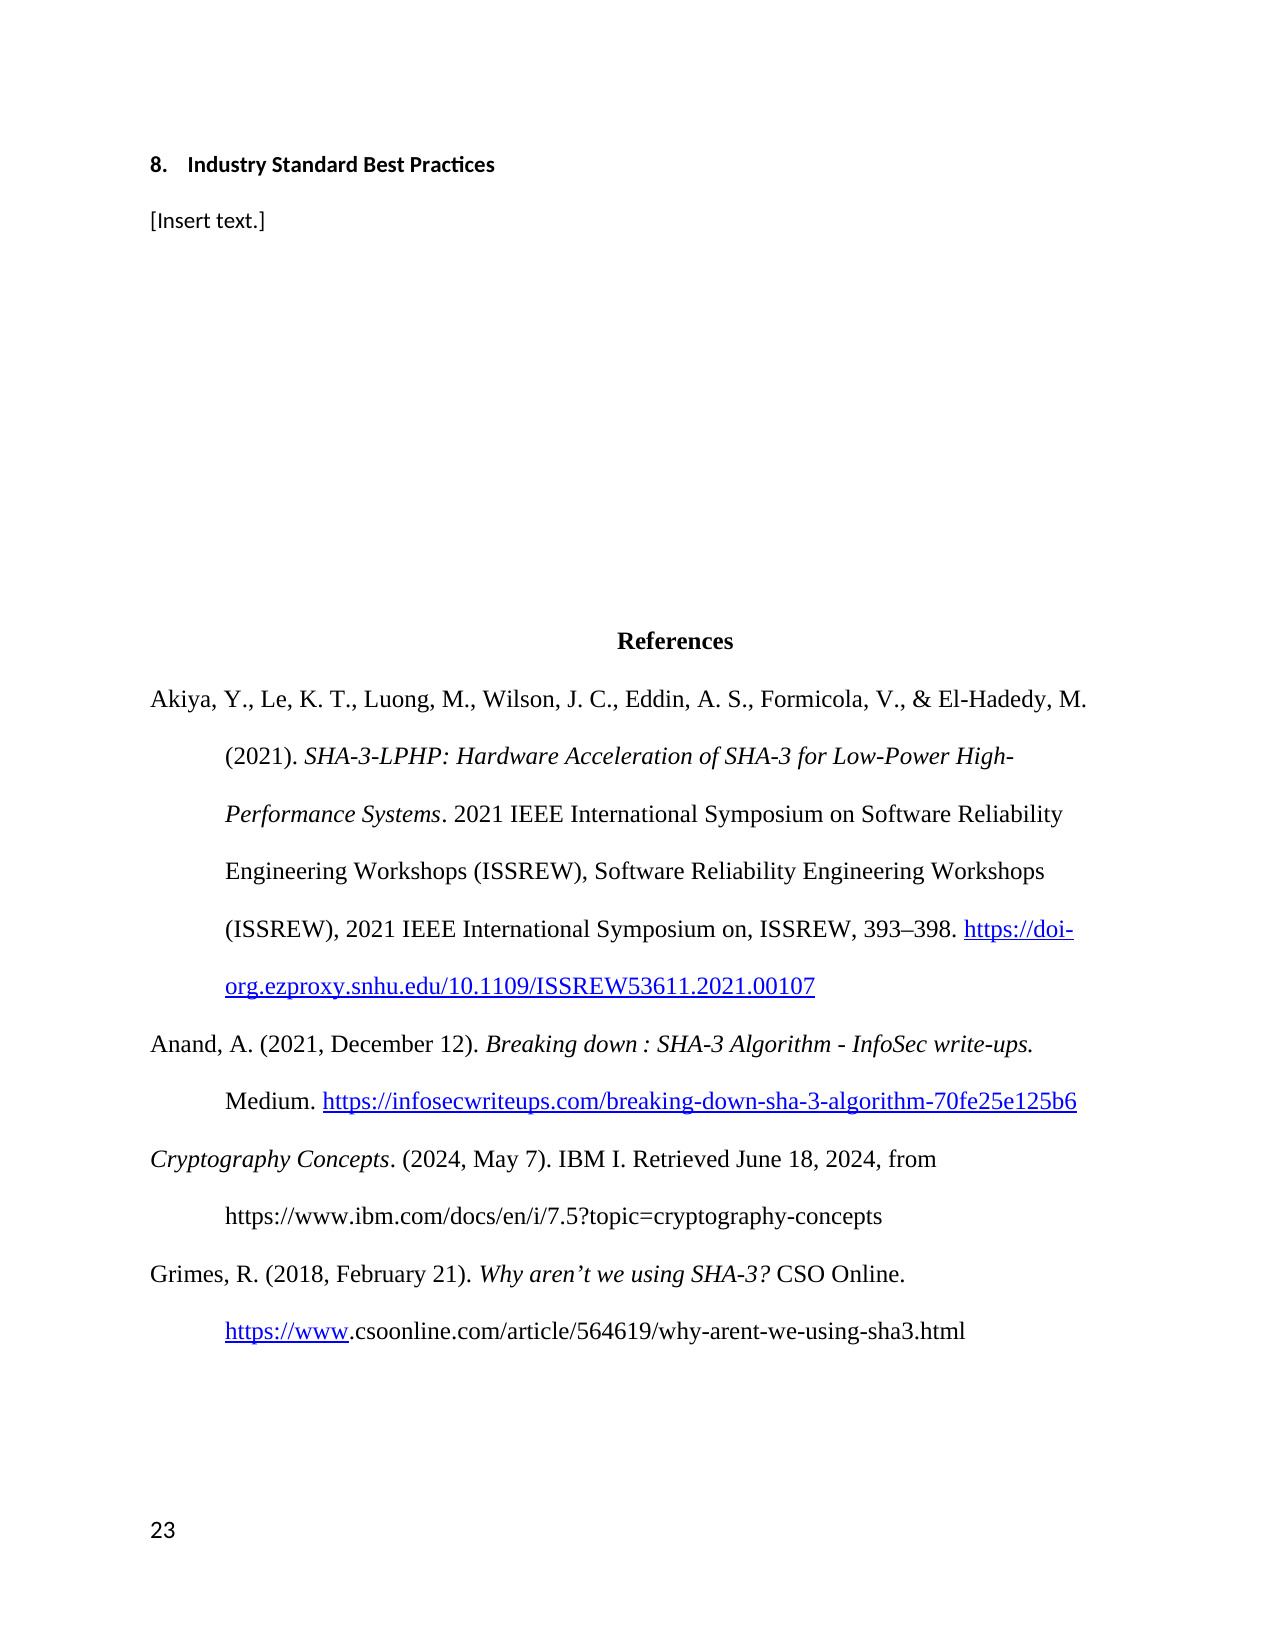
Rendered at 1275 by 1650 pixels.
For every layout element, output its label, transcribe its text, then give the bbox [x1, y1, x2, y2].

subtitle Industry Standard Best Practices [150, 150, 1125, 178]
text Cryptography Concepts. (2024, May 7). IBM I. Retrieved June 18, 2024, from https://www.ibm.com/docs/en/i/7.5?topic=cryptography-concepts [150, 1144, 1125, 1230]
text Akiya, Y., Le, K. T., Luong, M., Wilson, J. C., Eddin, A. S., Formicola, V., & El-Hadedy, M. (2021). SHA-3-LPHP: Hardware Acceleration of SHA-3 for Low-Power High-Performance Systems. 2021 IEEE International Symposium on Software Reliability Engineering Workshops (ISSREW), Software Reliability Engineering Workshops (ISSREW), 2021 IEEE International Symposium on, ISSREW, 393–398. https://doi-org.ezproxy.snhu.edu/10.1109/ISSREW53611.2021.00107 [150, 684, 1125, 1000]
text Anand, A. (2021, December 12). Breaking down : SHA-3 Algorithm - InfoSec write-ups. Medium. https://infosecwriteups.com/breaking-down-sha-3-algorithm-70fe25e125b6 [150, 1029, 1125, 1115]
text [Insert text.] [150, 206, 1125, 234]
text Grimes, R. (2018, February 21). Why aren’t we using SHA-3? CSO Online. https://www.csoonline.com/article/564619/why-arent-we-using-sha3.html [150, 1259, 1125, 1345]
text References [225, 626, 1125, 655]
